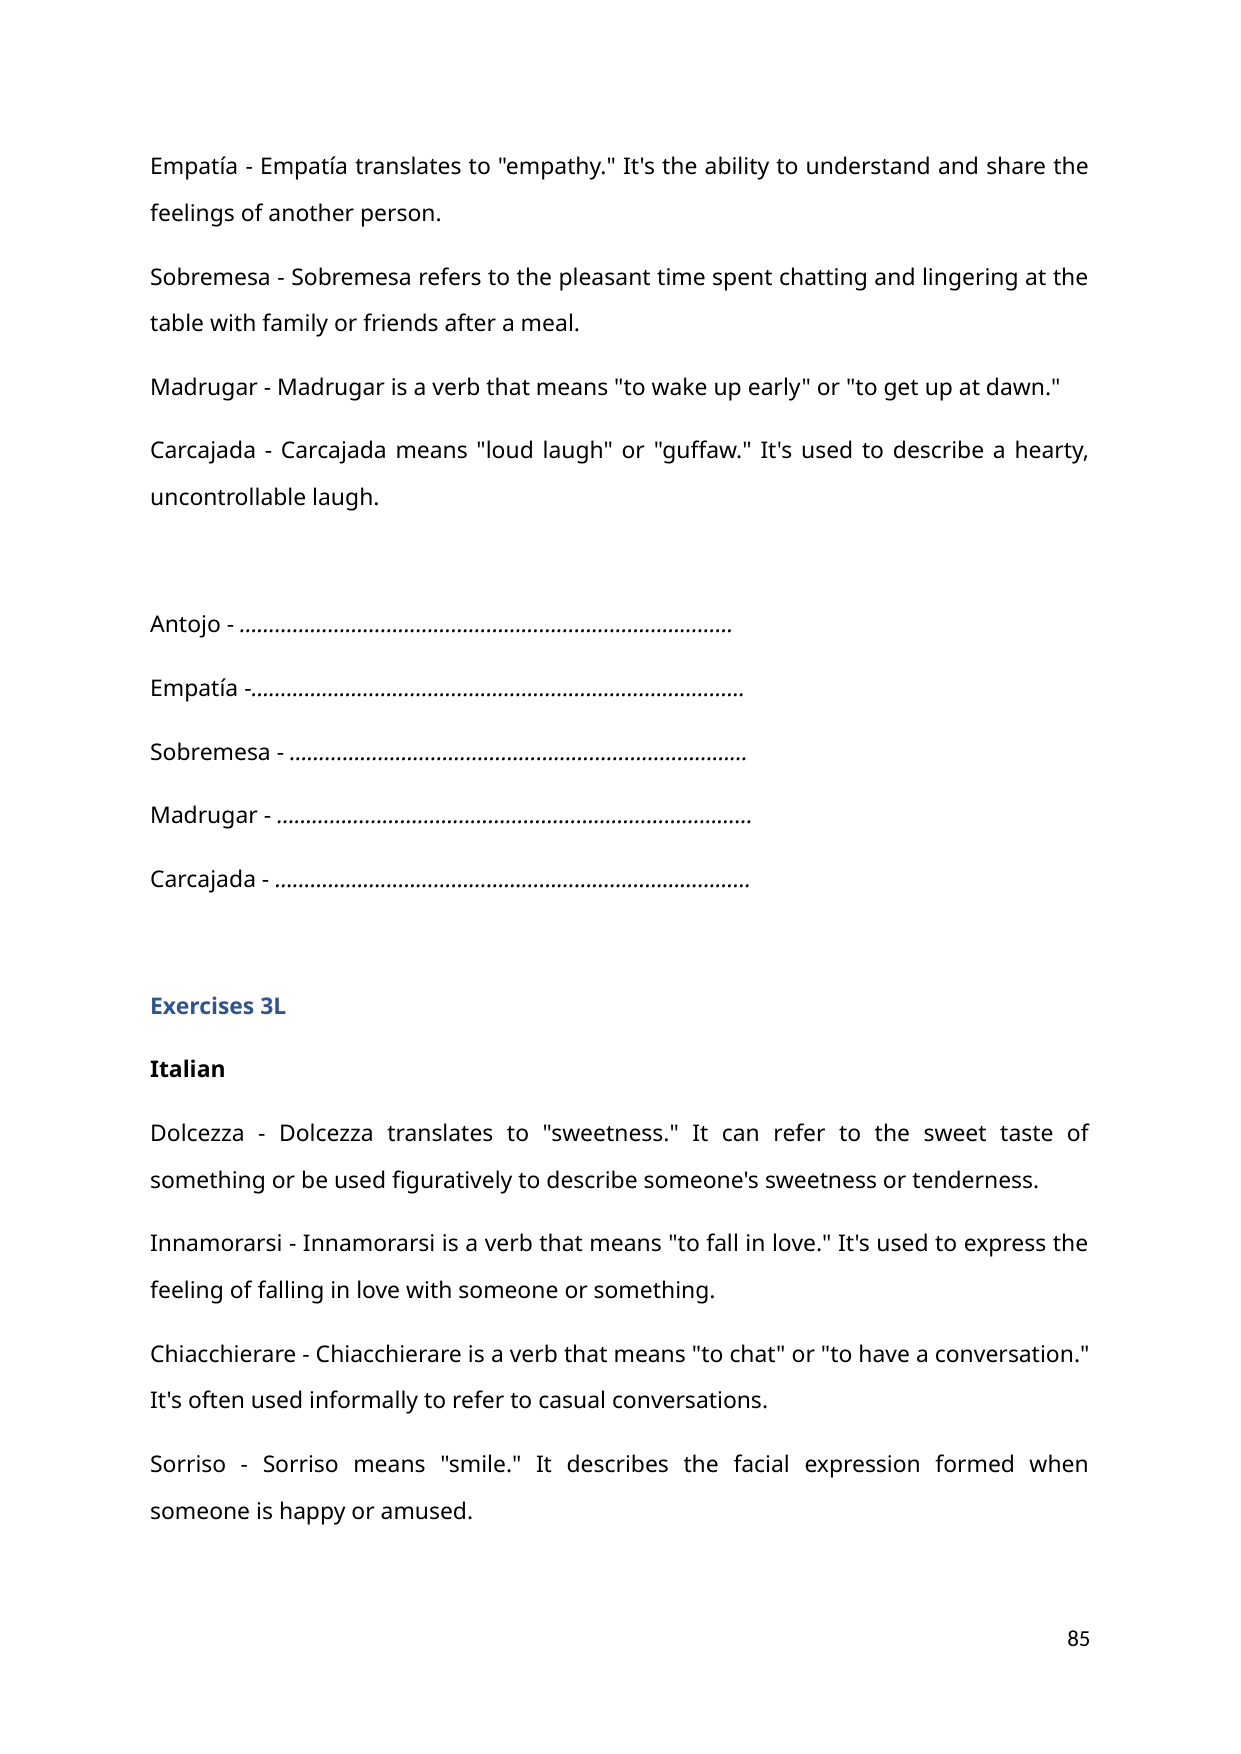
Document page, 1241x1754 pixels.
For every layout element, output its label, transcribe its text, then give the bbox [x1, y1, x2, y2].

text Dolcezza - Dolcezza translates to "sweetness." It can refer to the sweet taste of something or be used figuratively to describe someone's sweetness or tenderness. [150, 1117, 1090, 1195]
text Sobremesa - …………………………………………………………………… [150, 735, 1090, 767]
text Exercises 3L [150, 989, 1090, 1021]
text Innamorarsi - Innamorarsi is a verb that means "to fall in love." It's used to express the feeling of falling in love with someone or something. [150, 1227, 1090, 1305]
text Carcajada - Carcajada means "loud laugh" or "guffaw." It's used to describe a hearty, uncontrollable laugh. [150, 434, 1090, 512]
text Madrugar - ……………………………………………………………………… [150, 799, 1090, 830]
text Sobremesa - Sobremesa refers to the pleasant time spent chatting and lingering at the table with family or friends after a meal. [150, 260, 1090, 338]
text Sorriso - Sorriso means "smile." It describes the facial expression formed when someone is happy or amused. [150, 1448, 1090, 1526]
text Empatía -………………………………………………………………………… [150, 672, 1090, 703]
text Antojo - ………………………………………………………………………… [150, 608, 1090, 639]
text Empatía - Empatía translates to "empathy." It's the ability to understand and share the feelings of another person. [150, 150, 1090, 228]
text Madrugar - Madrugar is a verb that means "to wake up early" or "to get up at dawn." [150, 371, 1090, 402]
text Chiacchierare - Chiacchierare is a verb that means "to chat" or "to have a conversation." It's often used informally to refer to casual conversations. [150, 1337, 1090, 1416]
text Carcajada - ……………………………………………………………………… [150, 862, 1090, 894]
text Italian [150, 1053, 1090, 1084]
